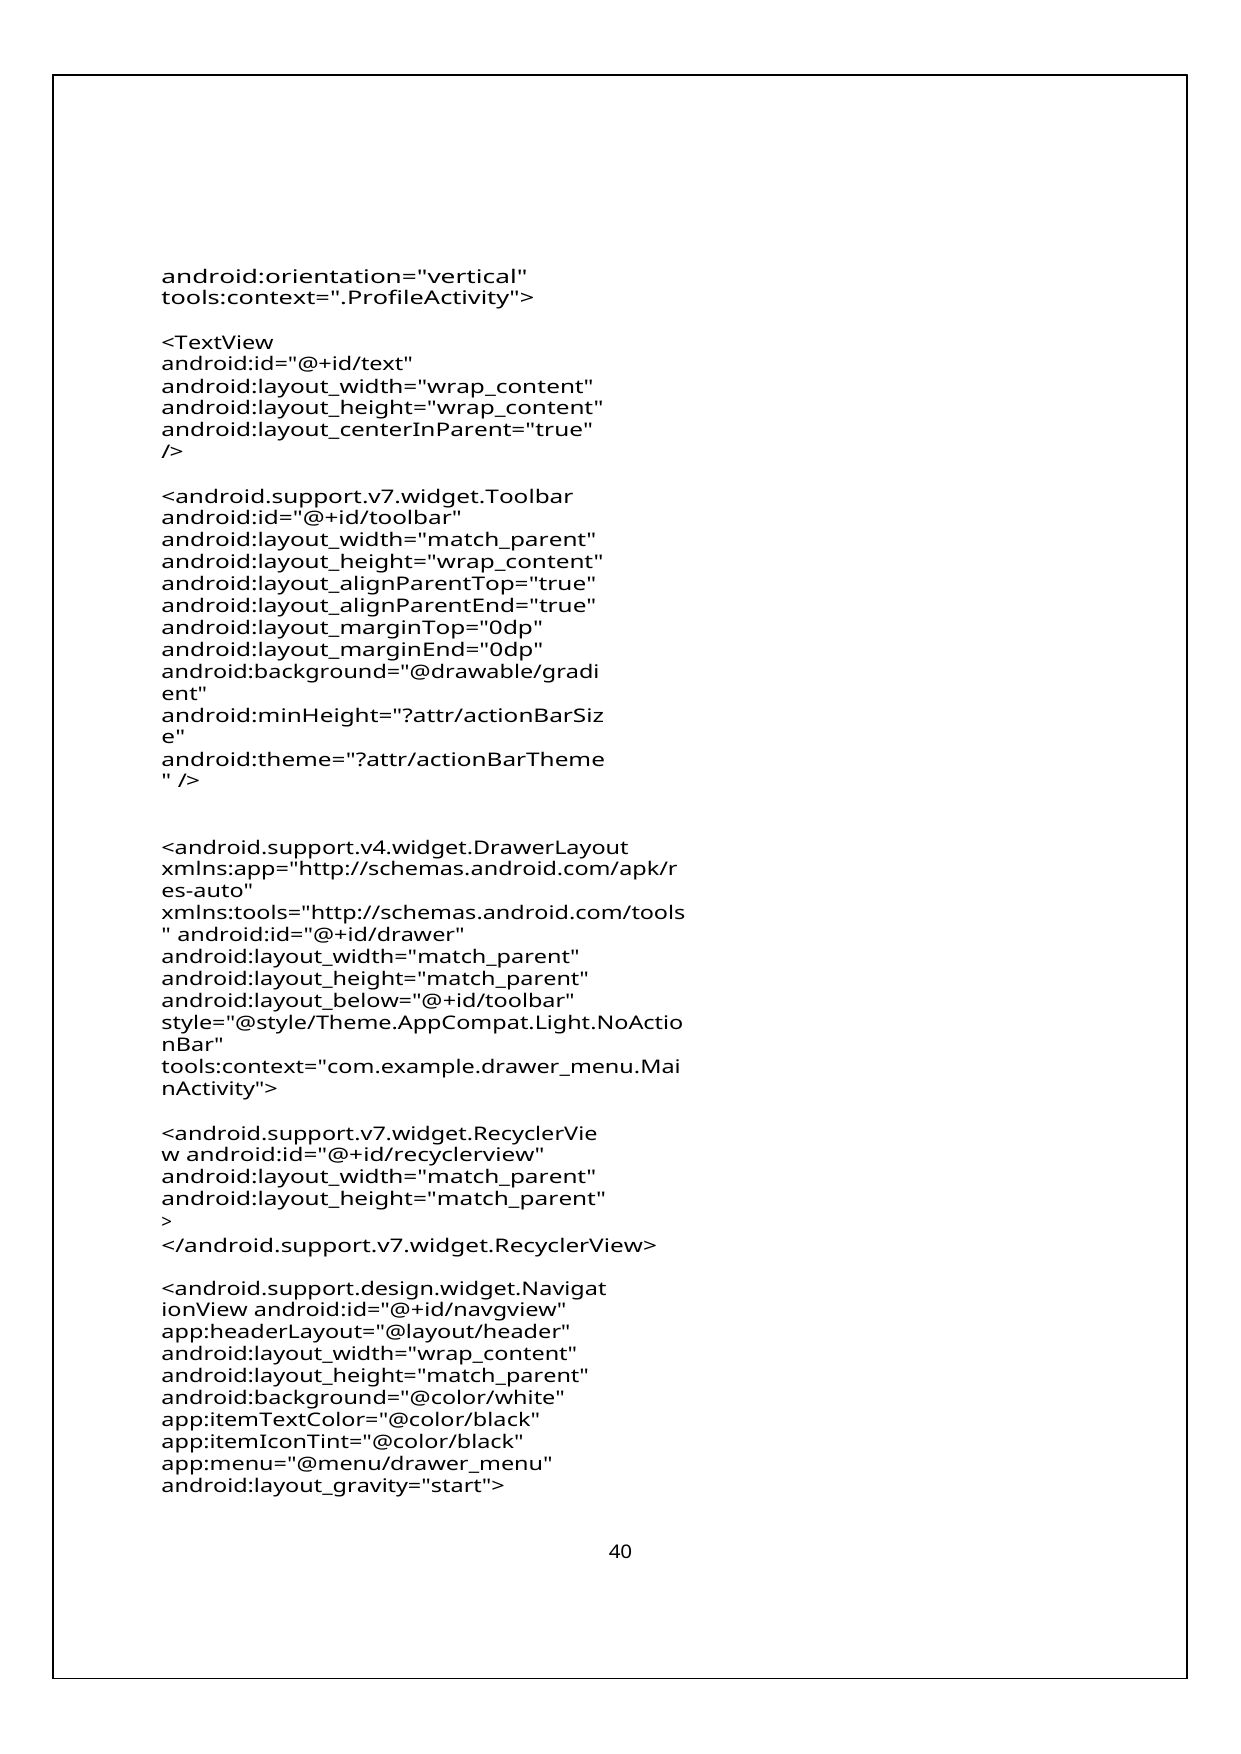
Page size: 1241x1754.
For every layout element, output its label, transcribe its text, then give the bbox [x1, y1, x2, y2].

text <android.support.v4.widget.DrawerLayout xmlns:app="http://schemas.android.com/apk/res-auto" xmlns:tools="http://schemas.android.com/tools" android:id="@+id/drawer" android:layout_width="match_parent" android:layout_height="match_parent" android:layout_below="@+id/toolbar" style="@style/Theme.AppCompat.Light.NoActionBar" tools:context="com.example.drawer_menu.MainActivity"> [161, 837, 689, 1101]
text android:orientation="vertical" tools:context=".ProfileActivity"> [161, 266, 609, 310]
text <TextView android:id="@+id/text" [161, 332, 440, 376]
text android:layout_width="wrap_content" android:layout_height="wrap_content" android:layout_centerInParent="true" /> [161, 376, 609, 464]
text <android.support.v7.widget.Toolbar android:id="@+id/toolbar" android:layout_width="match_parent" android:layout_height="wrap_content" android:layout_alignParentTop="true" android:layout_alignParentEnd="true" android:layout_marginTop="0dp" android:layout_marginEnd="0dp" android:background="@drawable/gradient" android:minHeight="?attr/actionBarSize" android:theme="?attr/actionBarTheme" /> [161, 486, 609, 793]
text <android.support.design.widget.NavigationView android:id="@+id/navgview" app:headerLayout="@layout/header" android:layout_width="wrap_content" android:layout_height="match_parent" android:background="@color/white" app:itemTextColor="@color/black" app:itemIconTint="@color/black" app:menu="@menu/drawer_menu" android:layout_gravity="start"> [161, 1278, 609, 1498]
text <android.support.v7.widget.RecyclerView android:id="@+id/recyclerview" android:layout_width="match_parent" android:layout_height="match_parent" [161, 1123, 609, 1211]
text > [161, 1211, 1198, 1232]
text </android.support.v7.widget.RecyclerView> [161, 1232, 1198, 1257]
text 40 [425, 1539, 815, 1564]
